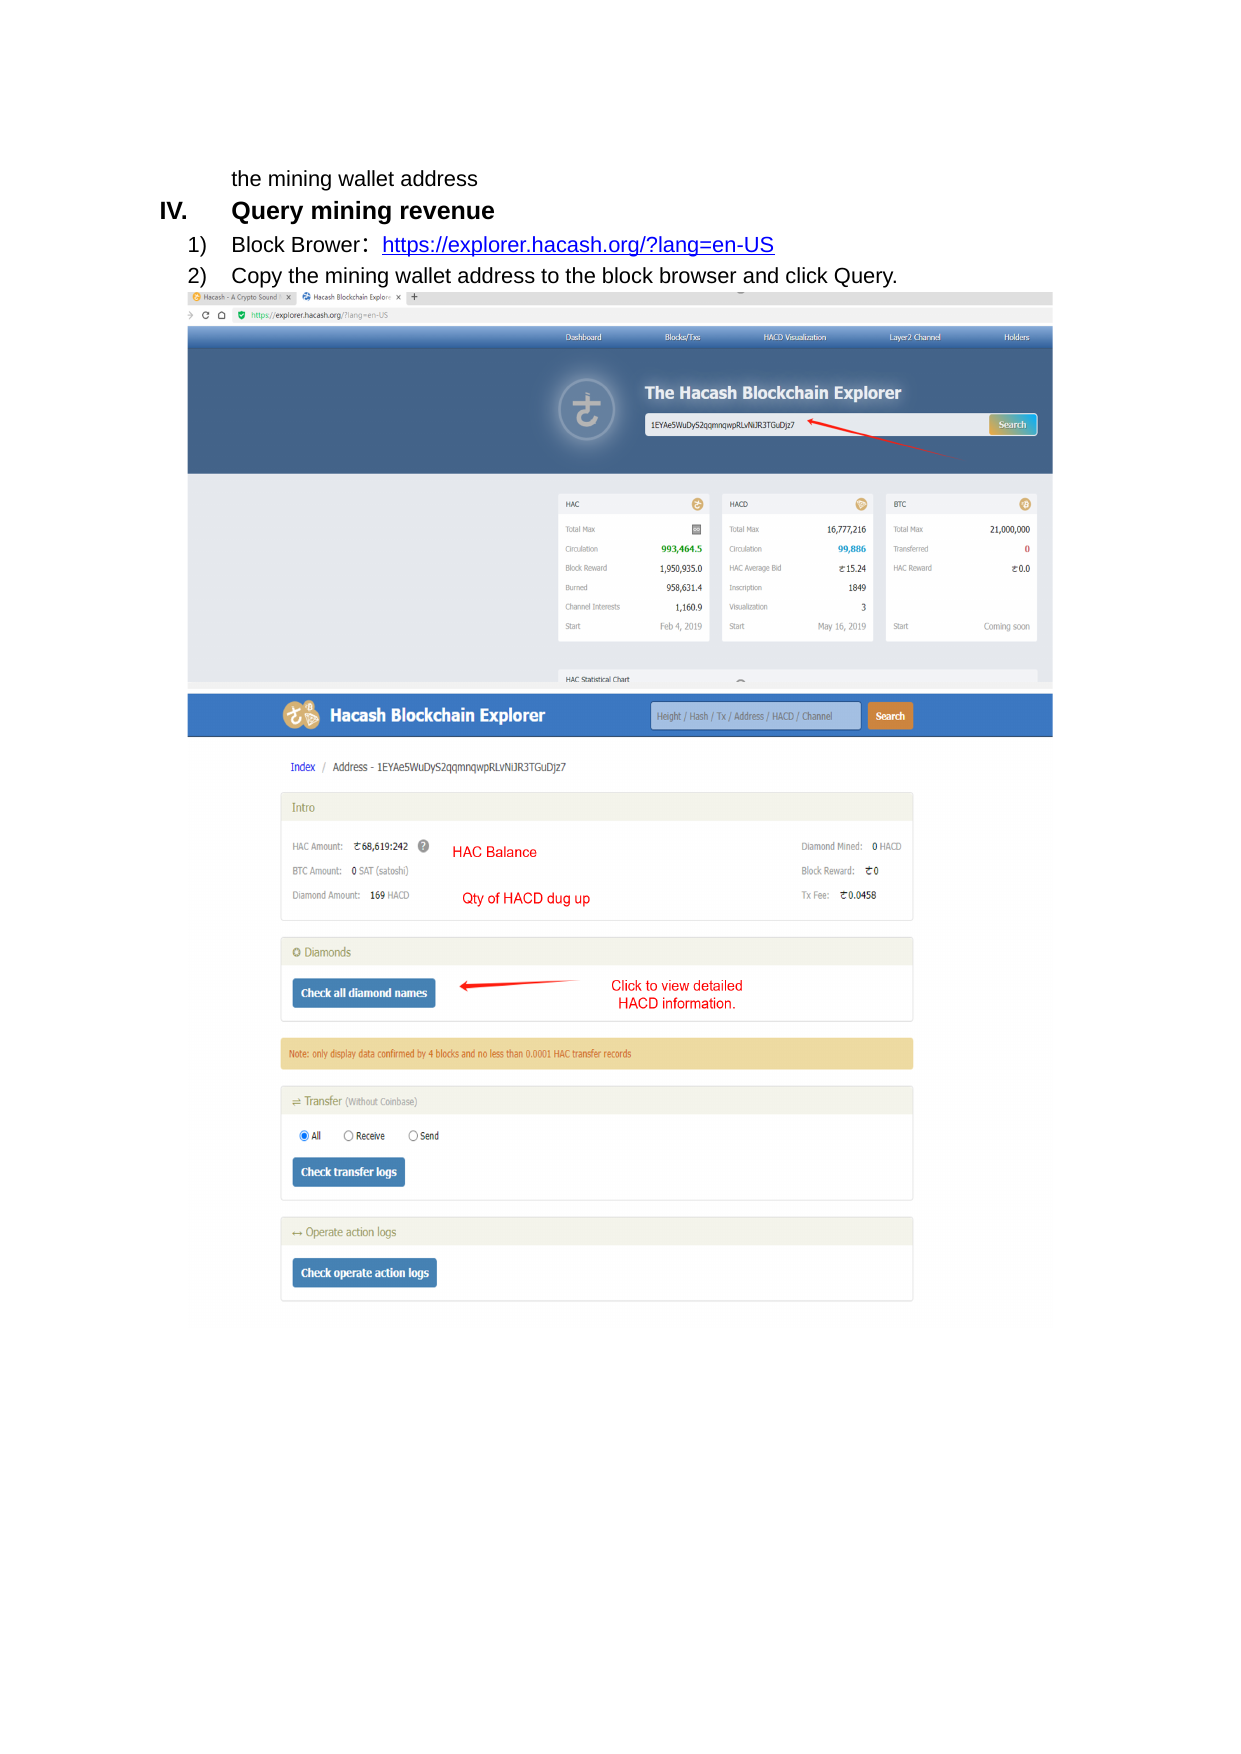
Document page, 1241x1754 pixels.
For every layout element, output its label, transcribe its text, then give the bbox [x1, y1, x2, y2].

picture [187, 292, 1053, 1328]
list Query mining revenue [187, 194, 1053, 227]
list Copy the mining wallet address to the block browser and click Query. [187, 259, 1053, 292]
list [187, 162, 1053, 194]
list Block Brower：https://explorer.hacash.org/?lang=en-US [187, 227, 1053, 259]
